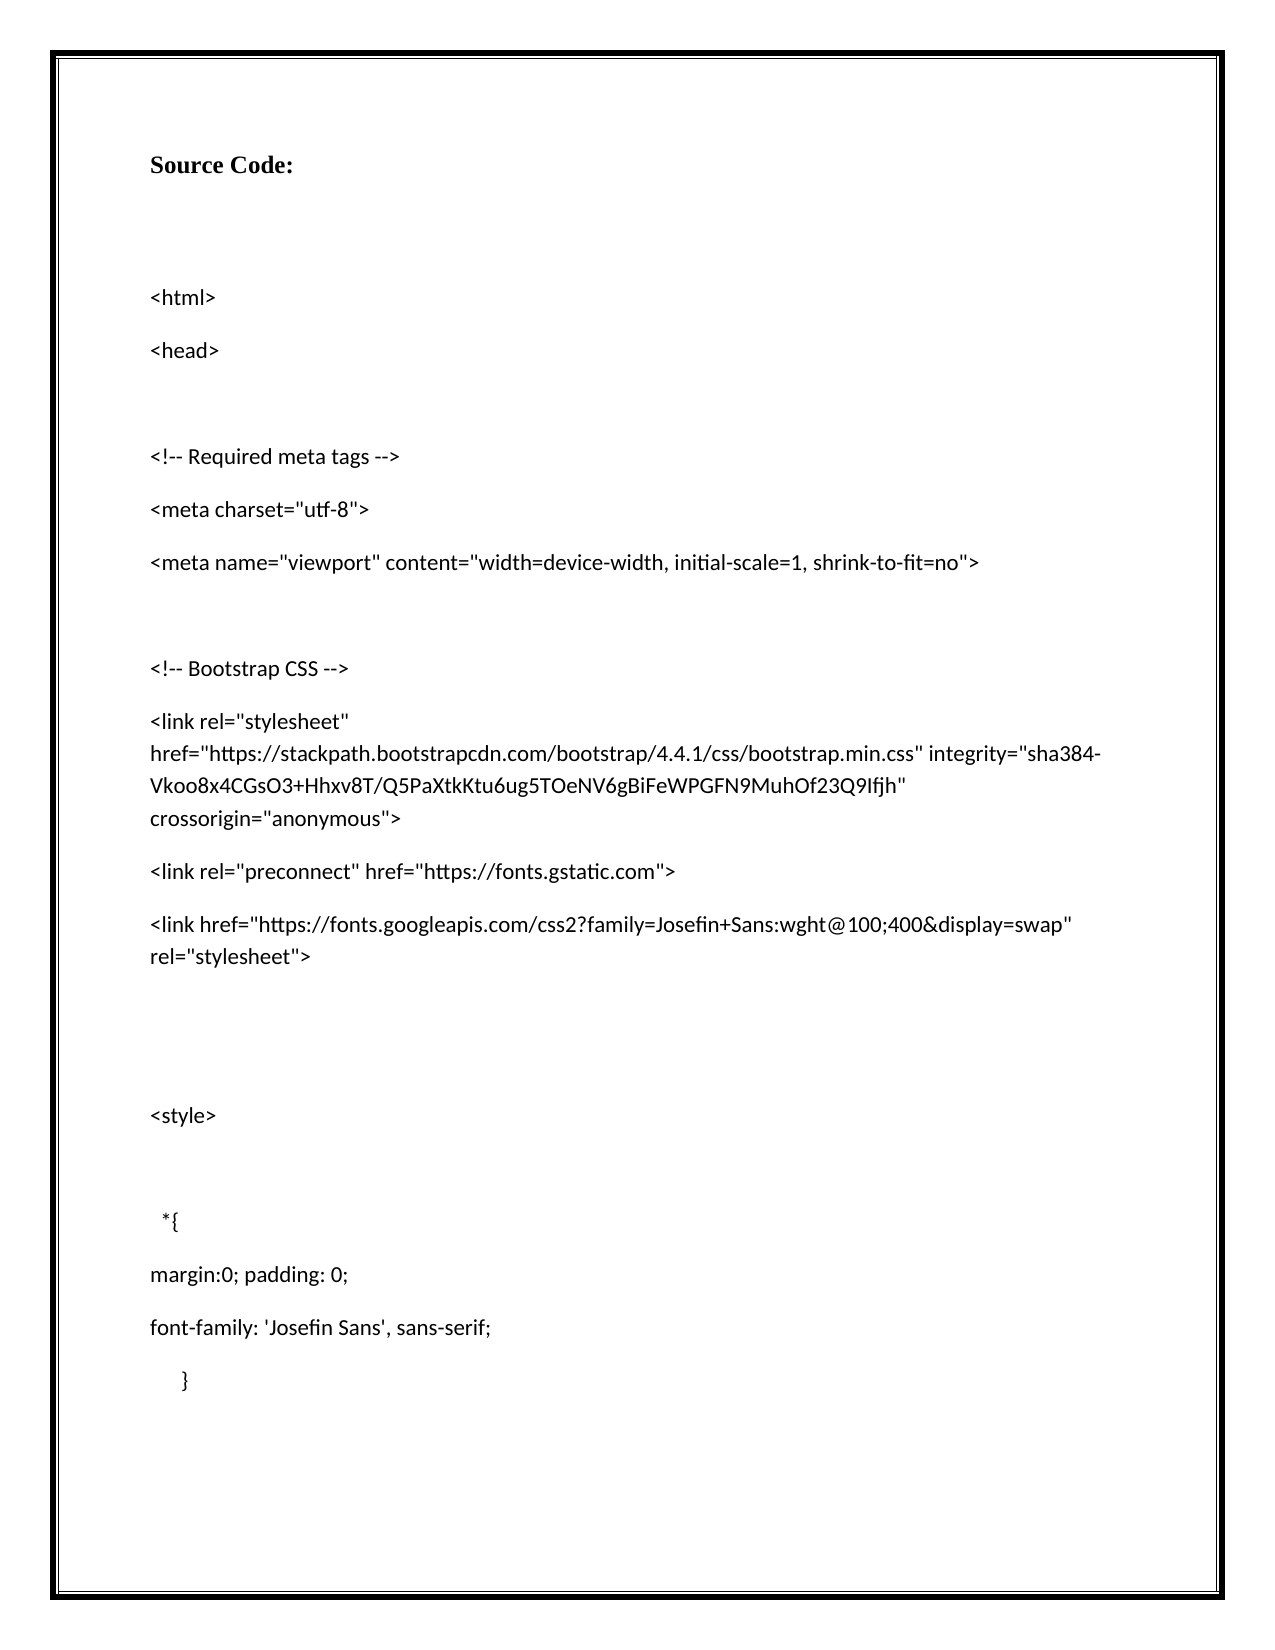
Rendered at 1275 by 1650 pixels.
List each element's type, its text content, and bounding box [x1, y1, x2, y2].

text <style> [150, 1101, 1125, 1129]
text <head> [150, 336, 1125, 364]
text margin:0; padding: 0; [150, 1260, 1125, 1288]
text <link rel="stylesheet" href="https://stackpath.bootstrapcdn.com/bootstrap/4.4.1/css/bootstrap.min.css" integrity="sha384-Vkoo8x4CGsO3+Hhxv8T/Q5PaXtkKtu6ug5TOeNV6gBiFeWPGFN9MuhOf23Q9Ifjh" crossorigin="anonymous"> [150, 707, 1125, 832]
text <!-- Required meta tags --> [150, 442, 1125, 470]
text <link href="https://fonts.googleapis.com/css2?family=Josefin+Sans:wght@100;400&display=swap" rel="stylesheet"> [150, 910, 1125, 970]
text <!-- Bootstrap CSS --> [150, 654, 1125, 682]
text *{ [150, 1207, 1125, 1235]
text <meta charset="utf-8"> [150, 495, 1125, 523]
text } [150, 1366, 1125, 1394]
text Source Code: [150, 150, 1125, 179]
text <meta name="viewport" content="width=device-width, initial-scale=1, shrink-to-fit=no"> [150, 548, 1125, 576]
text <html> [150, 283, 1125, 311]
text font-family: 'Josefin Sans', sans-serif; [150, 1313, 1125, 1341]
text <link rel="preconnect" href="https://fonts.gstatic.com"> [150, 857, 1125, 885]
